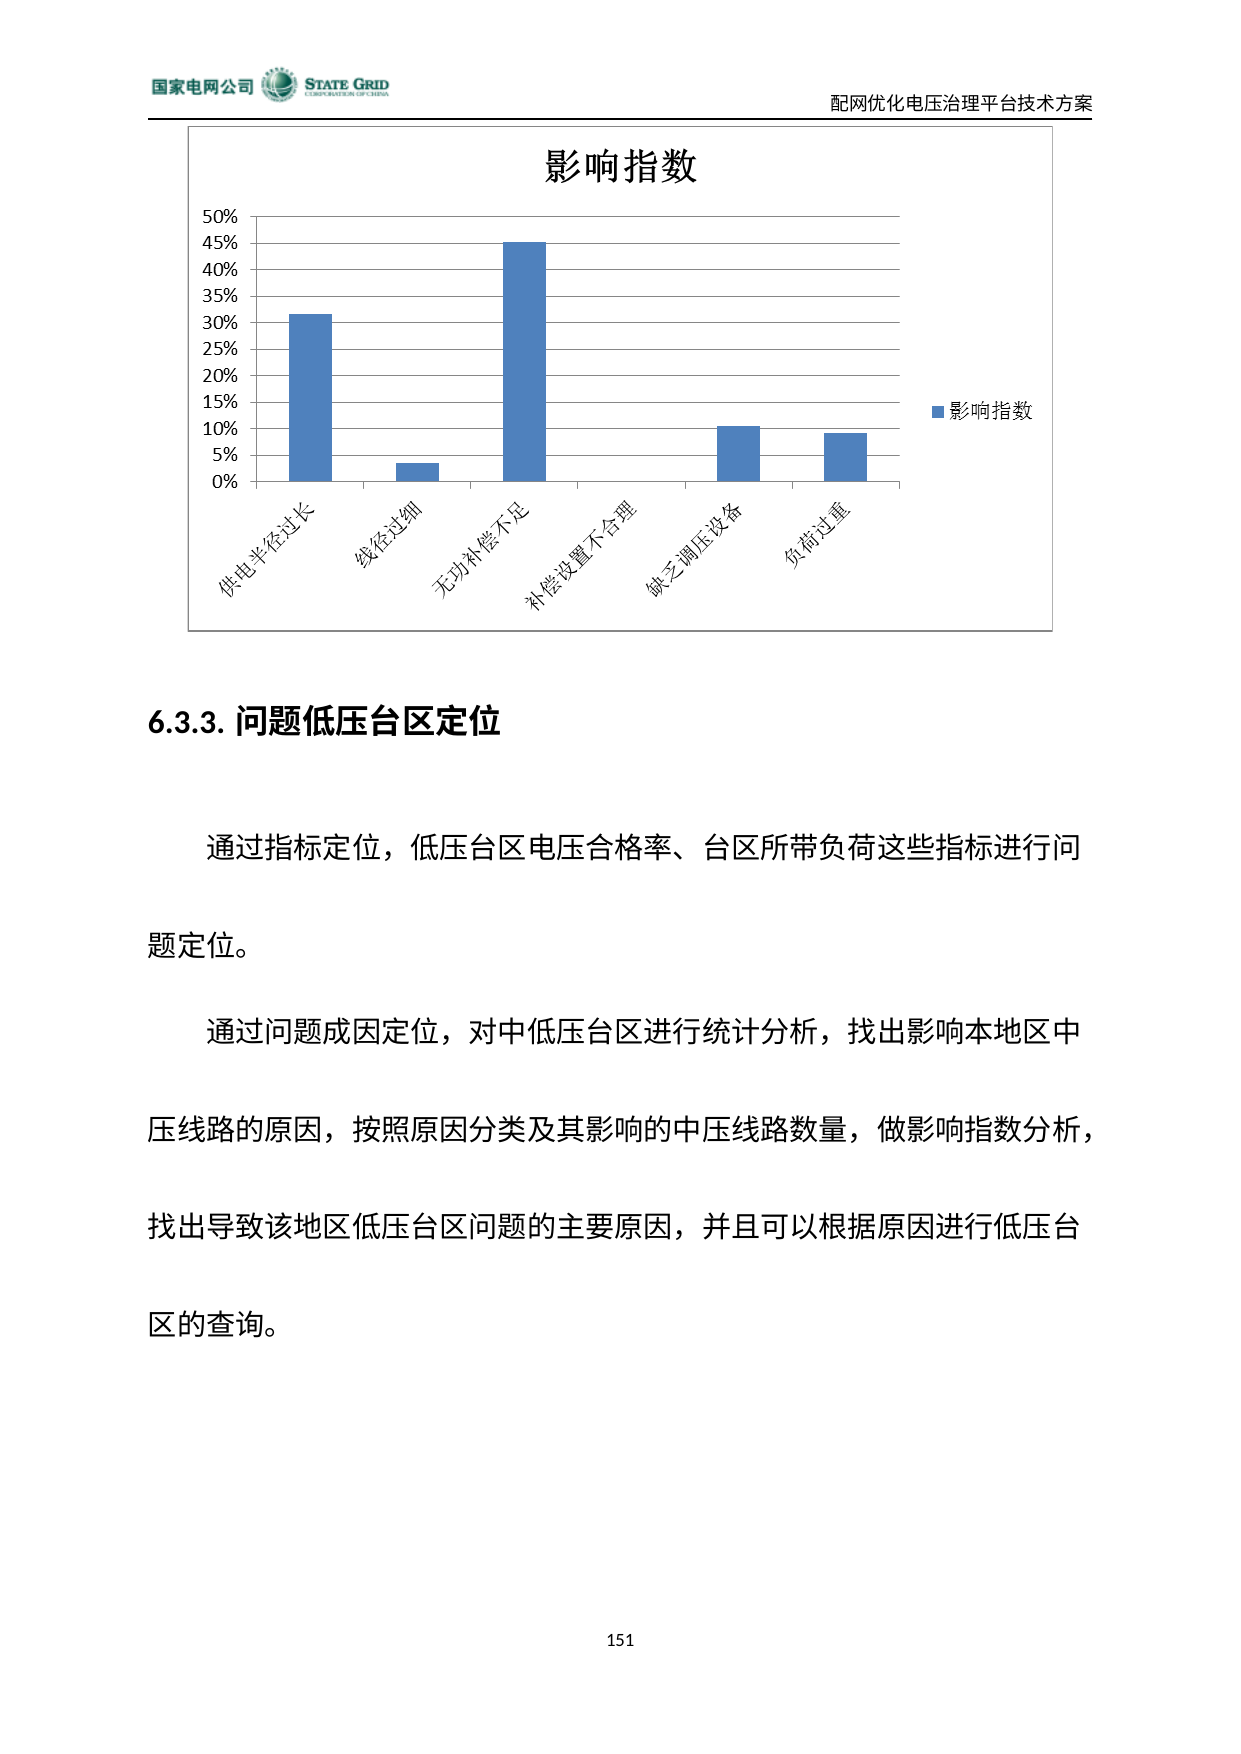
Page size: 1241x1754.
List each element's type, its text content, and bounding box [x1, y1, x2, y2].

text 通过问题成因定位，对中低压台区进行统计分析，找出影响本地区中压线路的原因，按照原因分类及其影响的中压线路数量，做影响指数分析，找出导致该地区低压台区问题的主要原因，并且可以根据原因进行低压台区的查询。 [148, 997, 1092, 1355]
subtitle 问题低压台区定位 [148, 686, 1092, 751]
text 通过指标定位，低压台区电压合格率、台区所带负荷这些指标进行问题定位。 [148, 814, 1092, 976]
picture [187, 126, 1053, 632]
